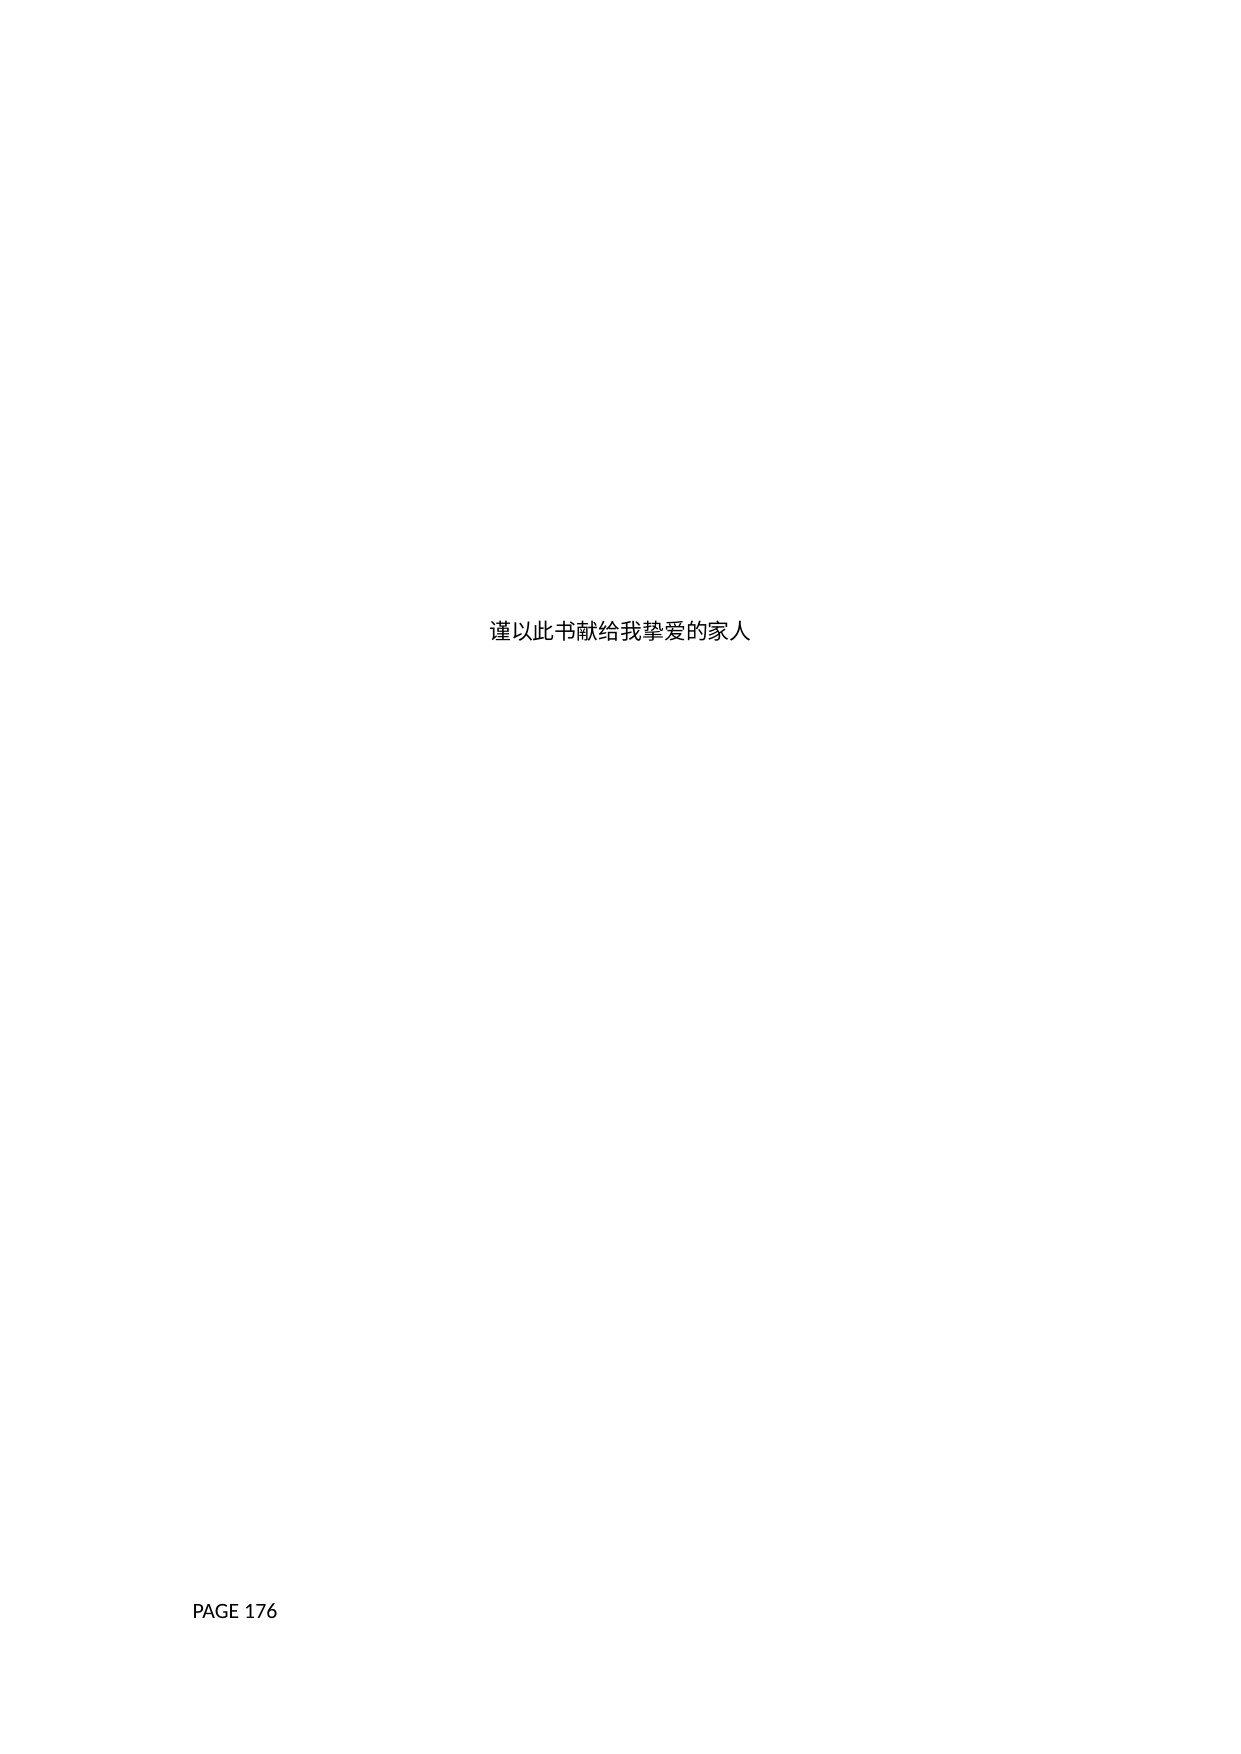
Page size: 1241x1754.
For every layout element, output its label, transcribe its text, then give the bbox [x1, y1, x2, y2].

text 谨以此书献给我挚爱的家人 [187, 614, 1053, 646]
